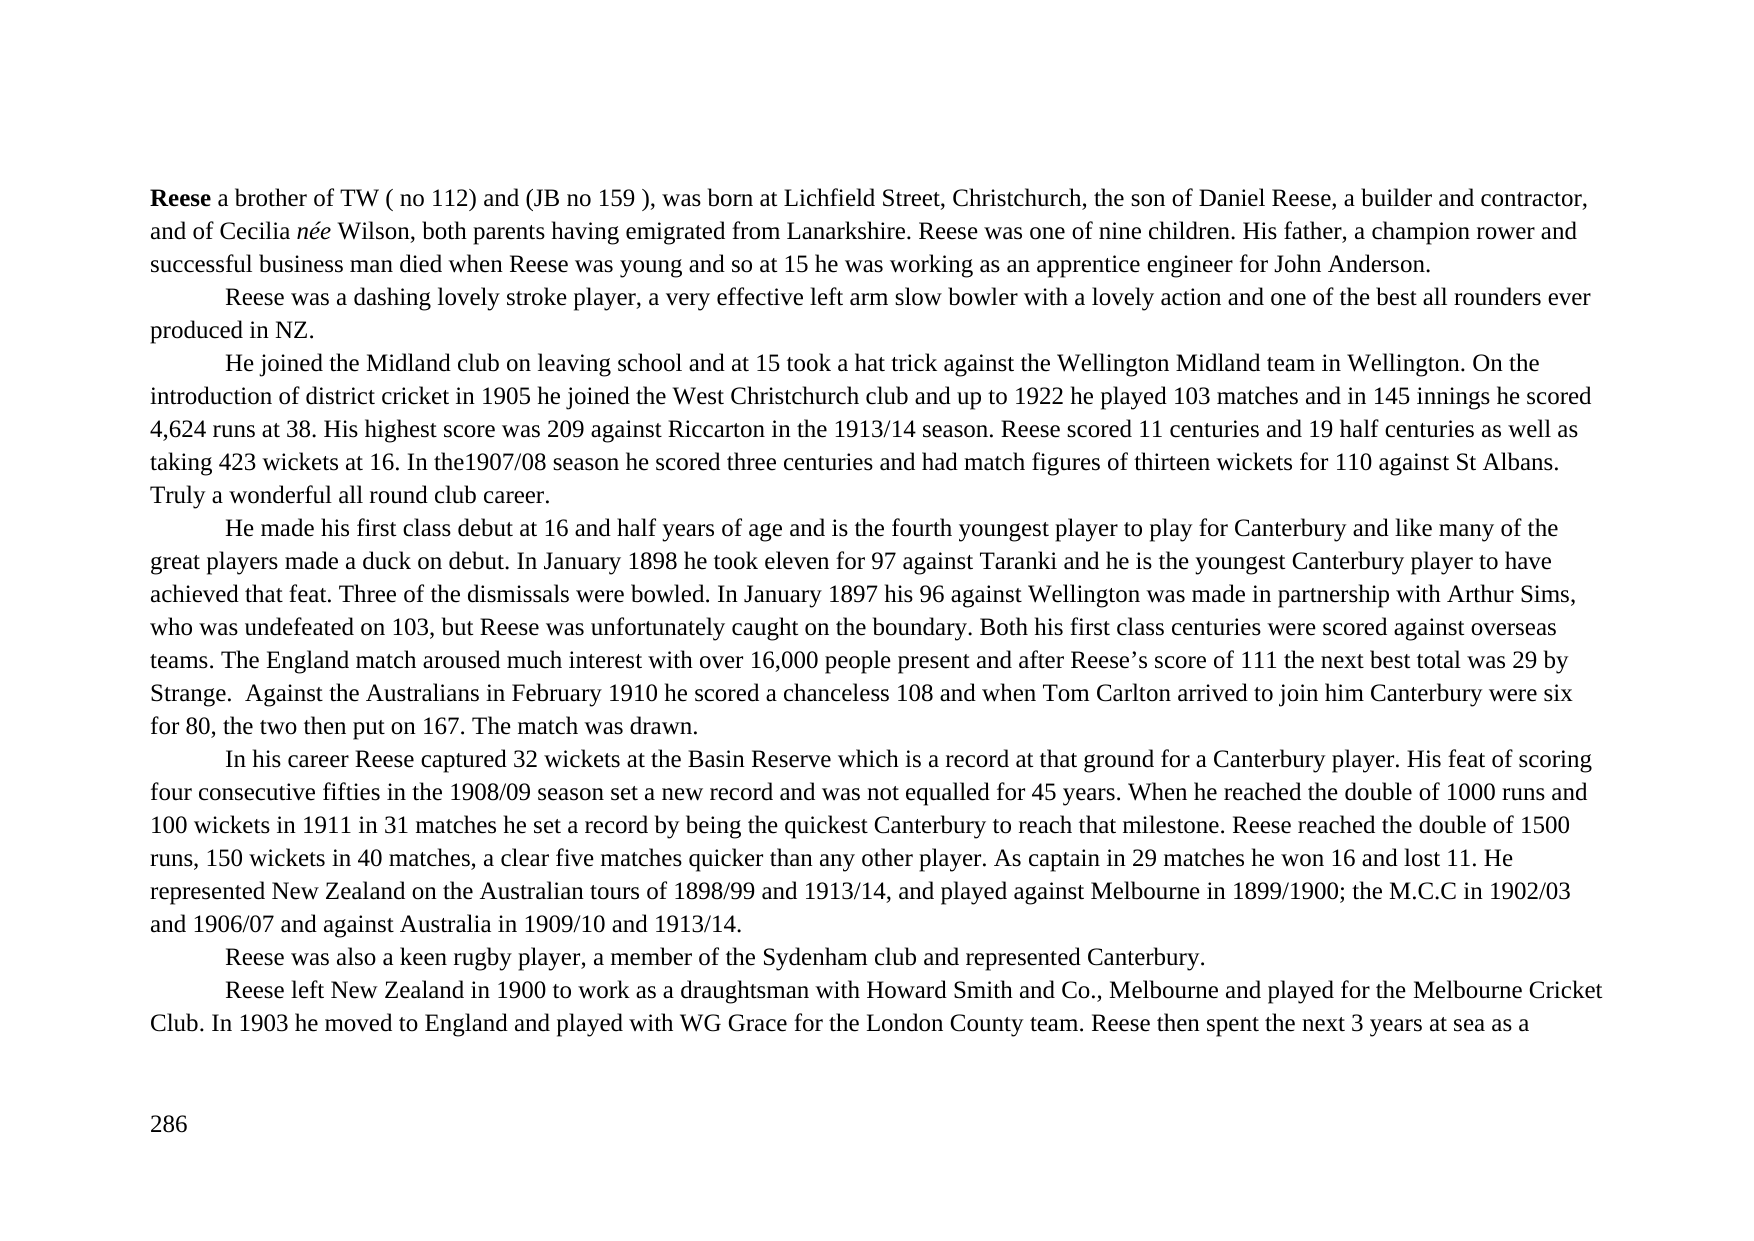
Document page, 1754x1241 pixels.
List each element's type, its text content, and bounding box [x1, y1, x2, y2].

text Reese was a dashing lovely stroke player, a very effective left arm slow bowler with a lovely action and one of the best all rounders ever produced in NZ. [150, 282, 1604, 344]
text He joined the Midland club on leaving school and at 15 took a hat trick against the Wellington Midland team in Wellington. On the introduction of district cricket in 1905 he joined the West Christchurch club and up to 1922 he played 103 matches and in 145 innings he scored 4,624 runs at 38. His highest score was 209 against Riccarton in the 1913/14 season. Reese scored 11 centuries and 19 half centuries as well as taking 423 wickets at 16. In the1907/08 season he scored three centuries and had match figures of thirteen wickets for 110 against St Albans. Truly a wonderful all round club career. [150, 348, 1604, 509]
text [150, 976, 1604, 1037]
text He made his first class debut at 16 and half years of age and is the fourth youngest player to play for Canterbury and like many of the great players made a duck on debut. In January 1898 he took eleven for 97 against Taranki and he is the youngest Canterbury player to have achieved that feat. Three of the dismissals were bowled. In January 1897 his 96 against Wellington was made in partnership with Arthur Sims, who was undefeated on 103, but Reese was unfortunately caught on the boundary. Both his first class centuries were scored against overseas teams. The England match aroused much interest with over 16,000 people present and after Reese’s score of 111 the next best total was 29 by Strange. Against the Australians in February 1910 he scored a chanceless 108 and when Tom Carlton arrived to join him Canterbury were six for 80, the two then put on 167. The match was drawn. [150, 513, 1604, 740]
text Reese was also a keen rugby player, a member of the Sydenham club and represented Canterbury. [150, 942, 1604, 971]
text In his career Reese captured 32 wickets at the Basin Reserve which is a record at that ground for a Canterbury player. His feat of scoring four consecutive fifties in the 1908/09 season set a new record and was not equalled for 45 years. When he reached the double of 1000 runs and 100 wickets in 1911 in 31 matches he set a record by being the quickest Canterbury to reach that milestone. Reese reached the double of 1500 runs, 150 wickets in 40 matches, a clear five matches quicker than any other player. As captain in 29 matches he won 16 and lost 11. He represented New Zealand on the Australian tours of 1898/99 and 1913/14, and played against Melbourne in 1899/1900; the M.C.C in 1902/03 and 1906/07 and against Australia in 1909/10 and 1913/14. [150, 744, 1604, 938]
text Reese a brother of TW ( no 112) and (JB no 159 ), was born at Lichfield Street, Christchurch, the son of Daniel Reese, a builder and contractor, and of Cecilia née Wilson, both parents having emigrated from Lanarkshire. Reese was one of nine children. His father, a champion rower and successful business man died when Reese was young and so at 15 he was working as an apprentice engineer for John Anderson. [150, 183, 1604, 278]
